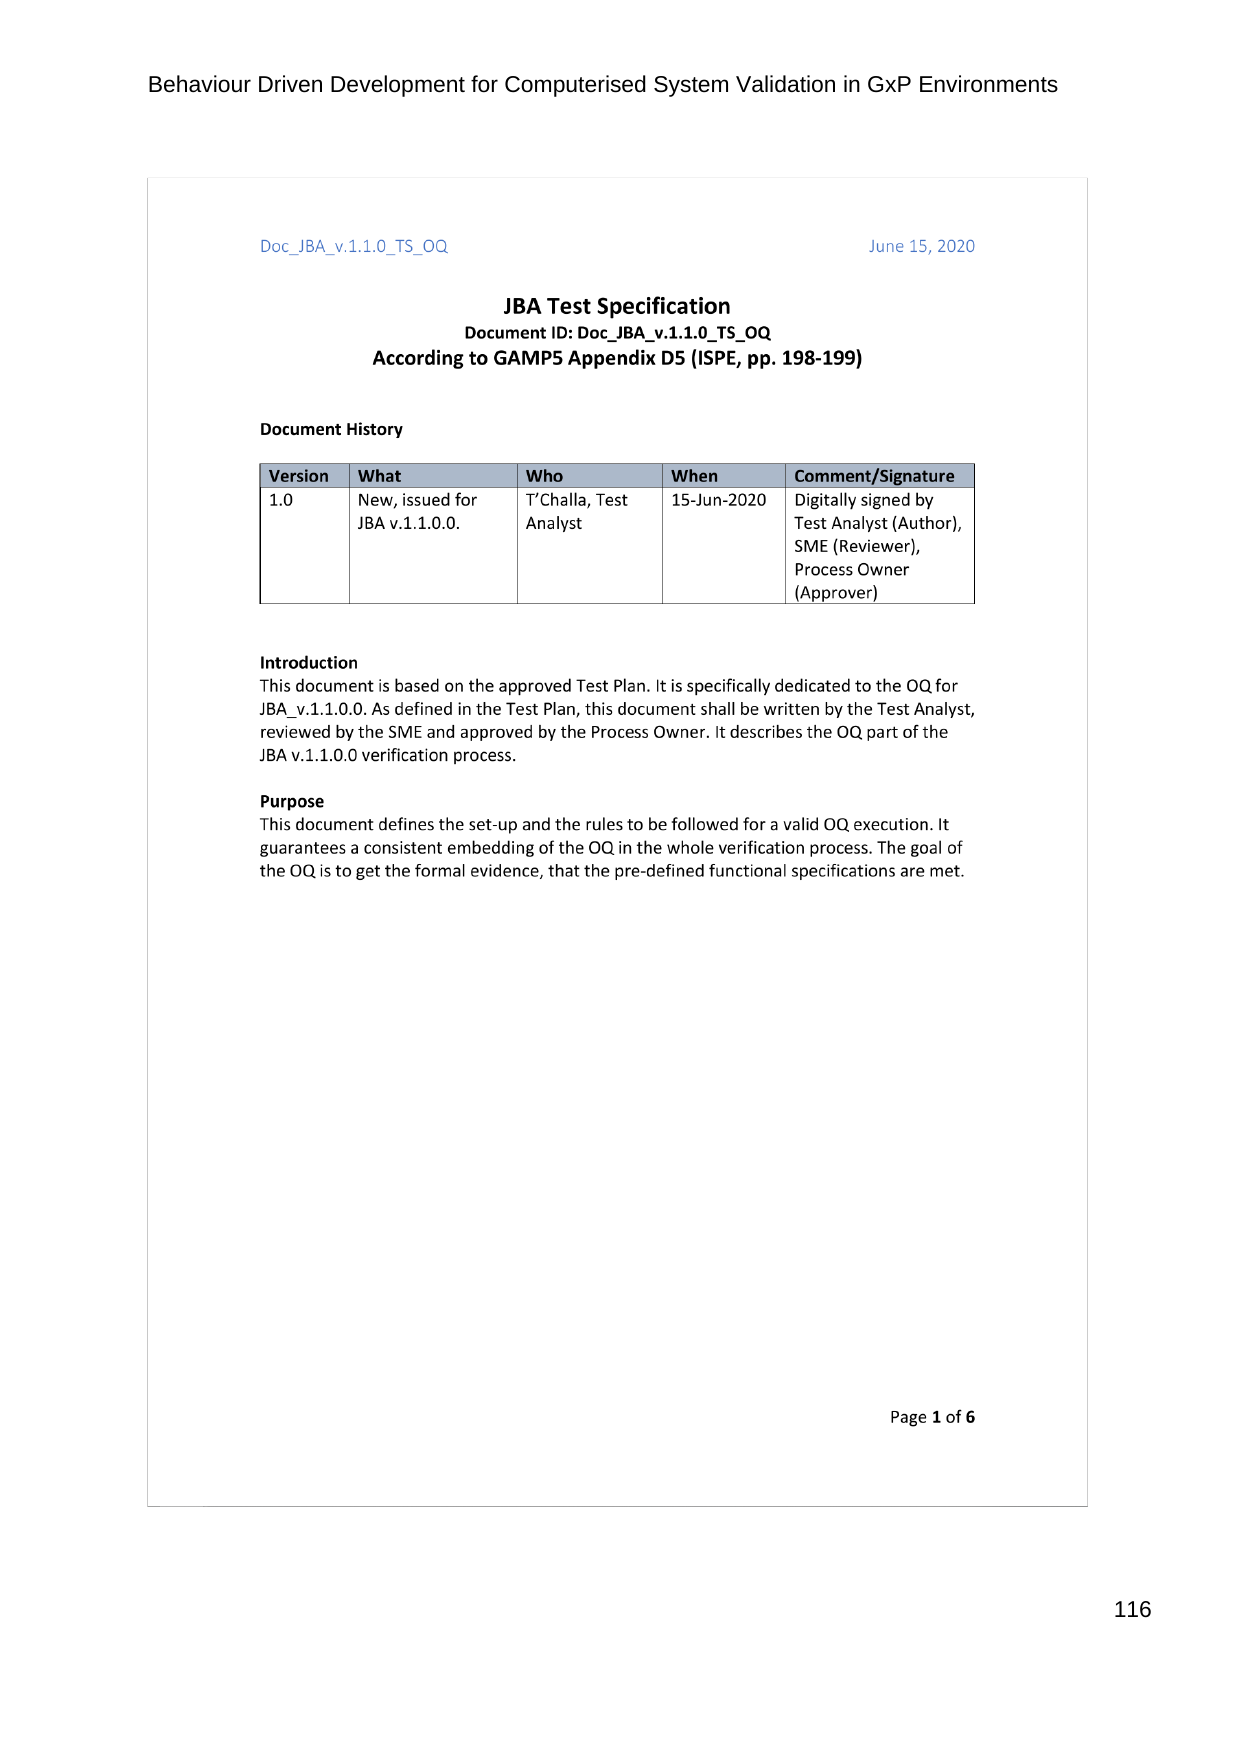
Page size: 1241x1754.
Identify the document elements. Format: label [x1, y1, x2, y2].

picture [147, 177, 1088, 1507]
